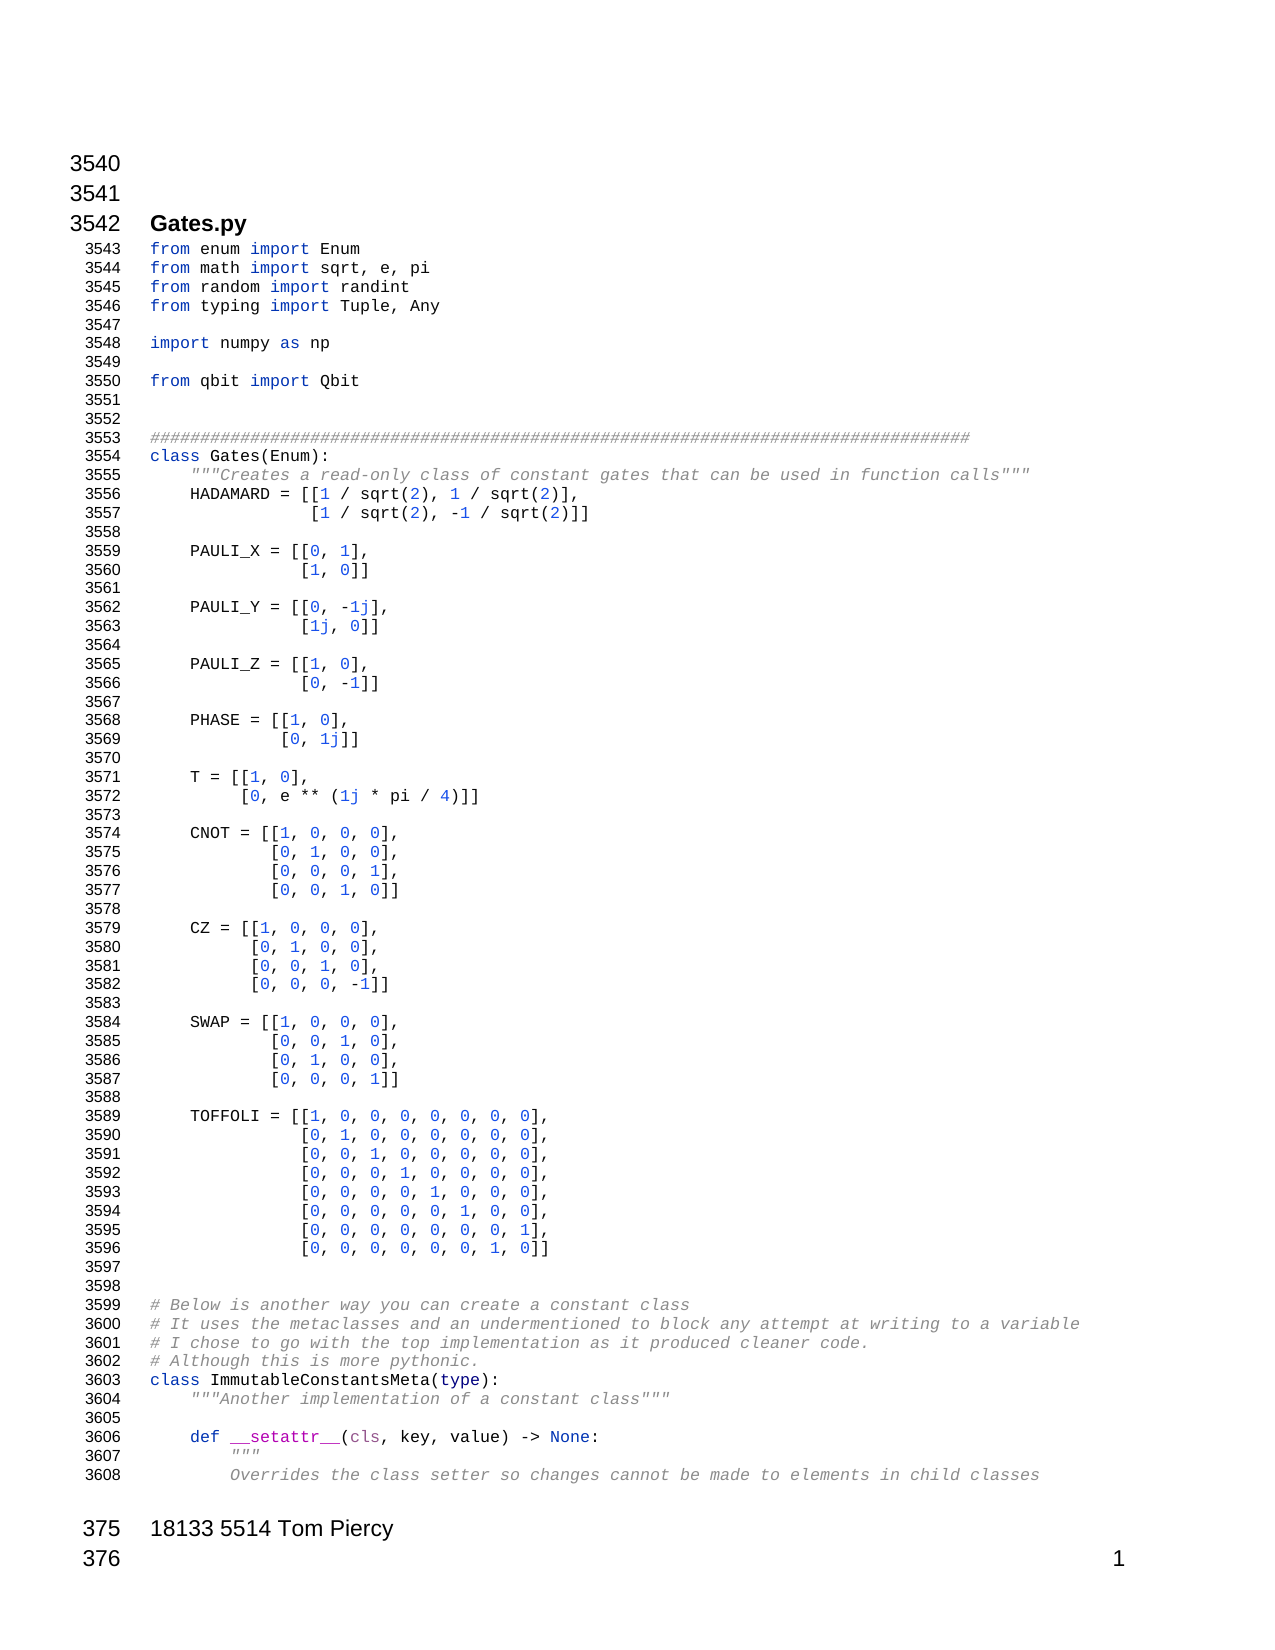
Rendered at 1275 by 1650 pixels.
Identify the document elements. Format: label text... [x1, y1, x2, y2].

text Gates.py [150, 210, 1125, 237]
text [150, 241, 1125, 1485]
